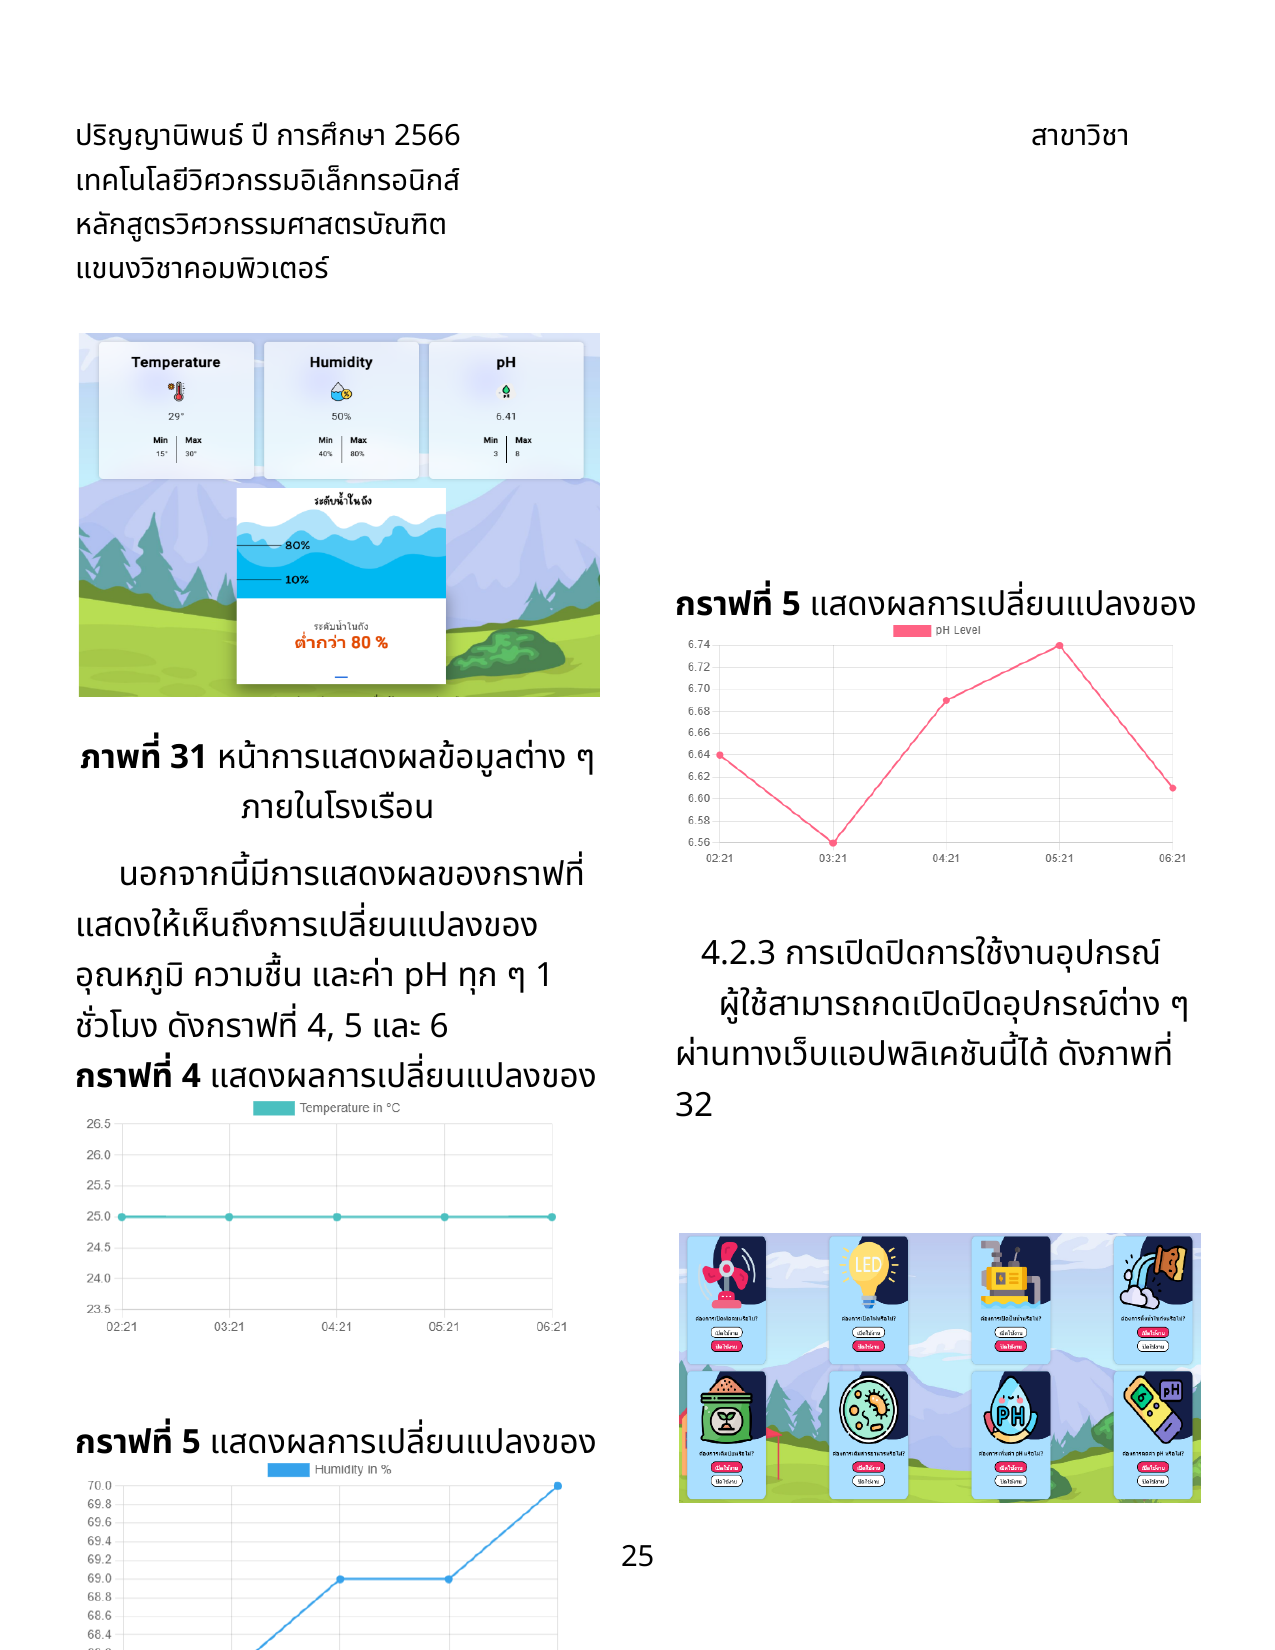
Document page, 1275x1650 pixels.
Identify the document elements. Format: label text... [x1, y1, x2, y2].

picture [76, 1096, 578, 1334]
text กราฟที่ 5 แสดงผลการเปลี่ยนแปลงของค่า pH [675, 579, 1200, 618]
text กราฟที่ 5 แสดงผลการเปลี่ยนแปลงของความชื้น [75, 1418, 600, 1519]
picture [675, 618, 1200, 868]
text 4.2.3 การเปิดปิดการใช้งานอุปกรณ์ [675, 929, 1200, 980]
text กราฟที่ 4 แสดงผลการเปลี่ยนแปลงของอุณหภูมิ [75, 1052, 600, 1153]
text นอกจากนี้มีการแสดงผลของกราฟที่แสดงให้เห็นถึงการเปลี่ยนแปลงของอุณหภูมิ ความชื้น และค่า pH ทุก ๆ 1 ชั่วโมง ดังกราฟที่ 4, 5 และ 6 [75, 850, 600, 1052]
text ภาพที่ 31 หน้าการแสดงผลข้อมูลต่าง ๆ ภายในโรงเรือน [75, 732, 600, 833]
picture [679, 1233, 1201, 1503]
text ผู้ใช้สามารถกดเปิดปิดอุปกรณ์ต่าง ๆ ผ่านทางเว็บแอปพลิเคชันนี้ได้ ดังภาพที่ 32 [675, 980, 1200, 1126]
picture [78, 333, 600, 697]
picture [74, 1457, 582, 1650]
